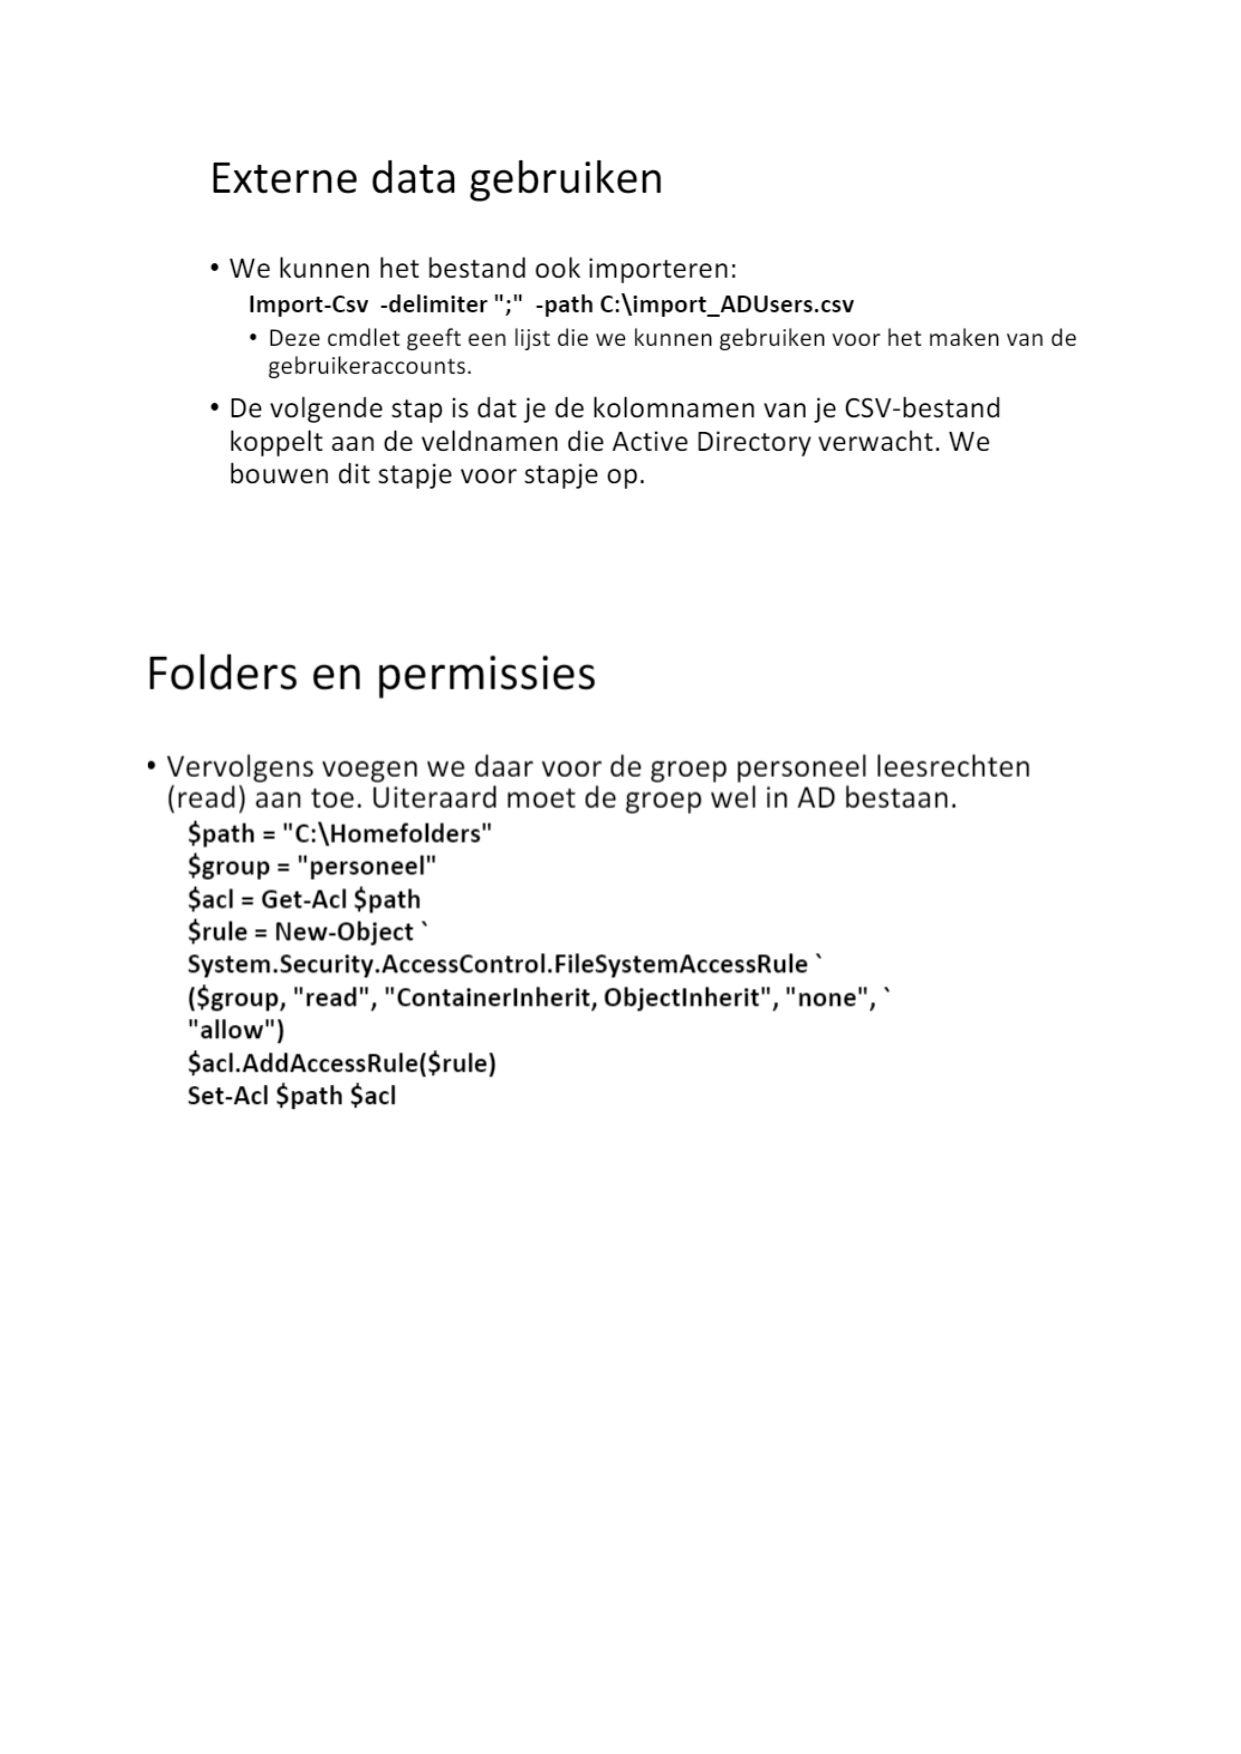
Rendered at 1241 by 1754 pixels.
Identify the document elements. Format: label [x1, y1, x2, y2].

picture [147, 147, 1093, 566]
picture [147, 640, 1093, 1151]
